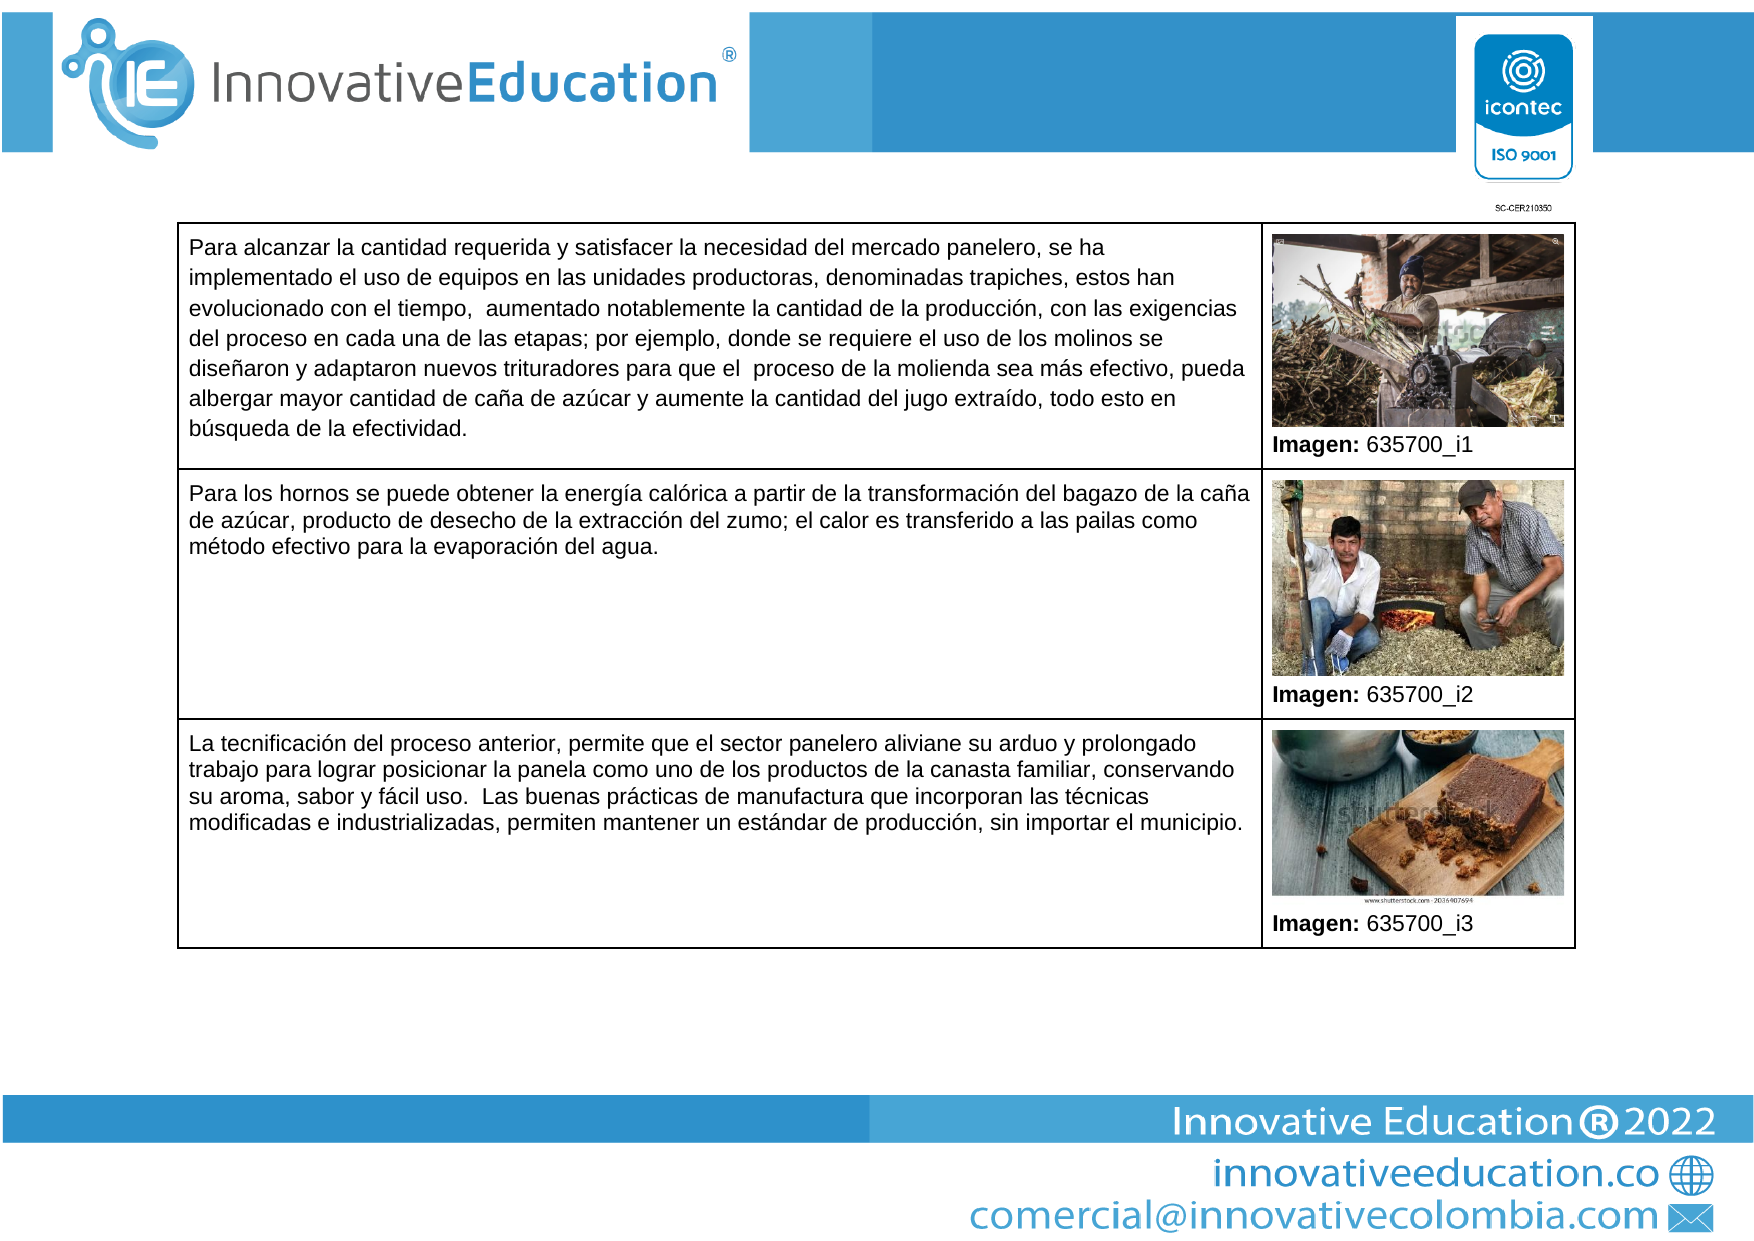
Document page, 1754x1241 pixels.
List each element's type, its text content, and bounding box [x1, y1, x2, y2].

picture [1471, 32, 1576, 214]
picture [2, 1093, 1754, 1239]
table_cell Para los hornos se puede obtener la energía calórica a partir de la transformación del bagazo de la caña de azúcar, producto de desecho de la extracción del zumo; el calor es transferido a las pailas como método efectivo para la evaporación del agua. [179, 470, 1261, 717]
picture [2, 0, 1754, 166]
table_cell La tecnificación del proceso anterior, permite que el sector panelero aliviane su arduo y prolongado trabajo para lograr posicionar la panela como uno de los productos de la canasta familiar, conservando su aroma, sabor y fácil uso. Las buenas prácticas de manufactura que incorporan las técnicas modificadas e industrializadas, permiten mantener un estándar de producción, sin importar el municipio. [179, 720, 1261, 947]
picture [1272, 480, 1565, 676]
table_cell Imagen: 635700_i2 [1263, 470, 1574, 717]
table_cell Para alcanzar la cantidad requerida y satisfacer la necesidad del mercado panelero, se ha implementado el uso de equipos en las unidades productoras, denominadas trapiches, estos han evolucionado con el tiempo, aumentado notablemente la cantidad de la producción, con las exigencias del proceso en cada una de las etapas; por ejemplo, donde se requiere el uso de los molinos se diseñaron y adaptaron nuevos trituradores para que el proceso de la molienda sea más efectivo, pueda albergar mayor cantidad de caña de azúcar y aumente la cantidad del jugo extraído, todo esto en búsqueda de la efectividad. [179, 224, 1261, 468]
picture [1272, 234, 1565, 427]
picture [1272, 730, 1565, 905]
table_cell Imagen: 635700_i3 [1263, 720, 1574, 947]
table_cell Imagen: 635700_i1 [1263, 224, 1574, 468]
